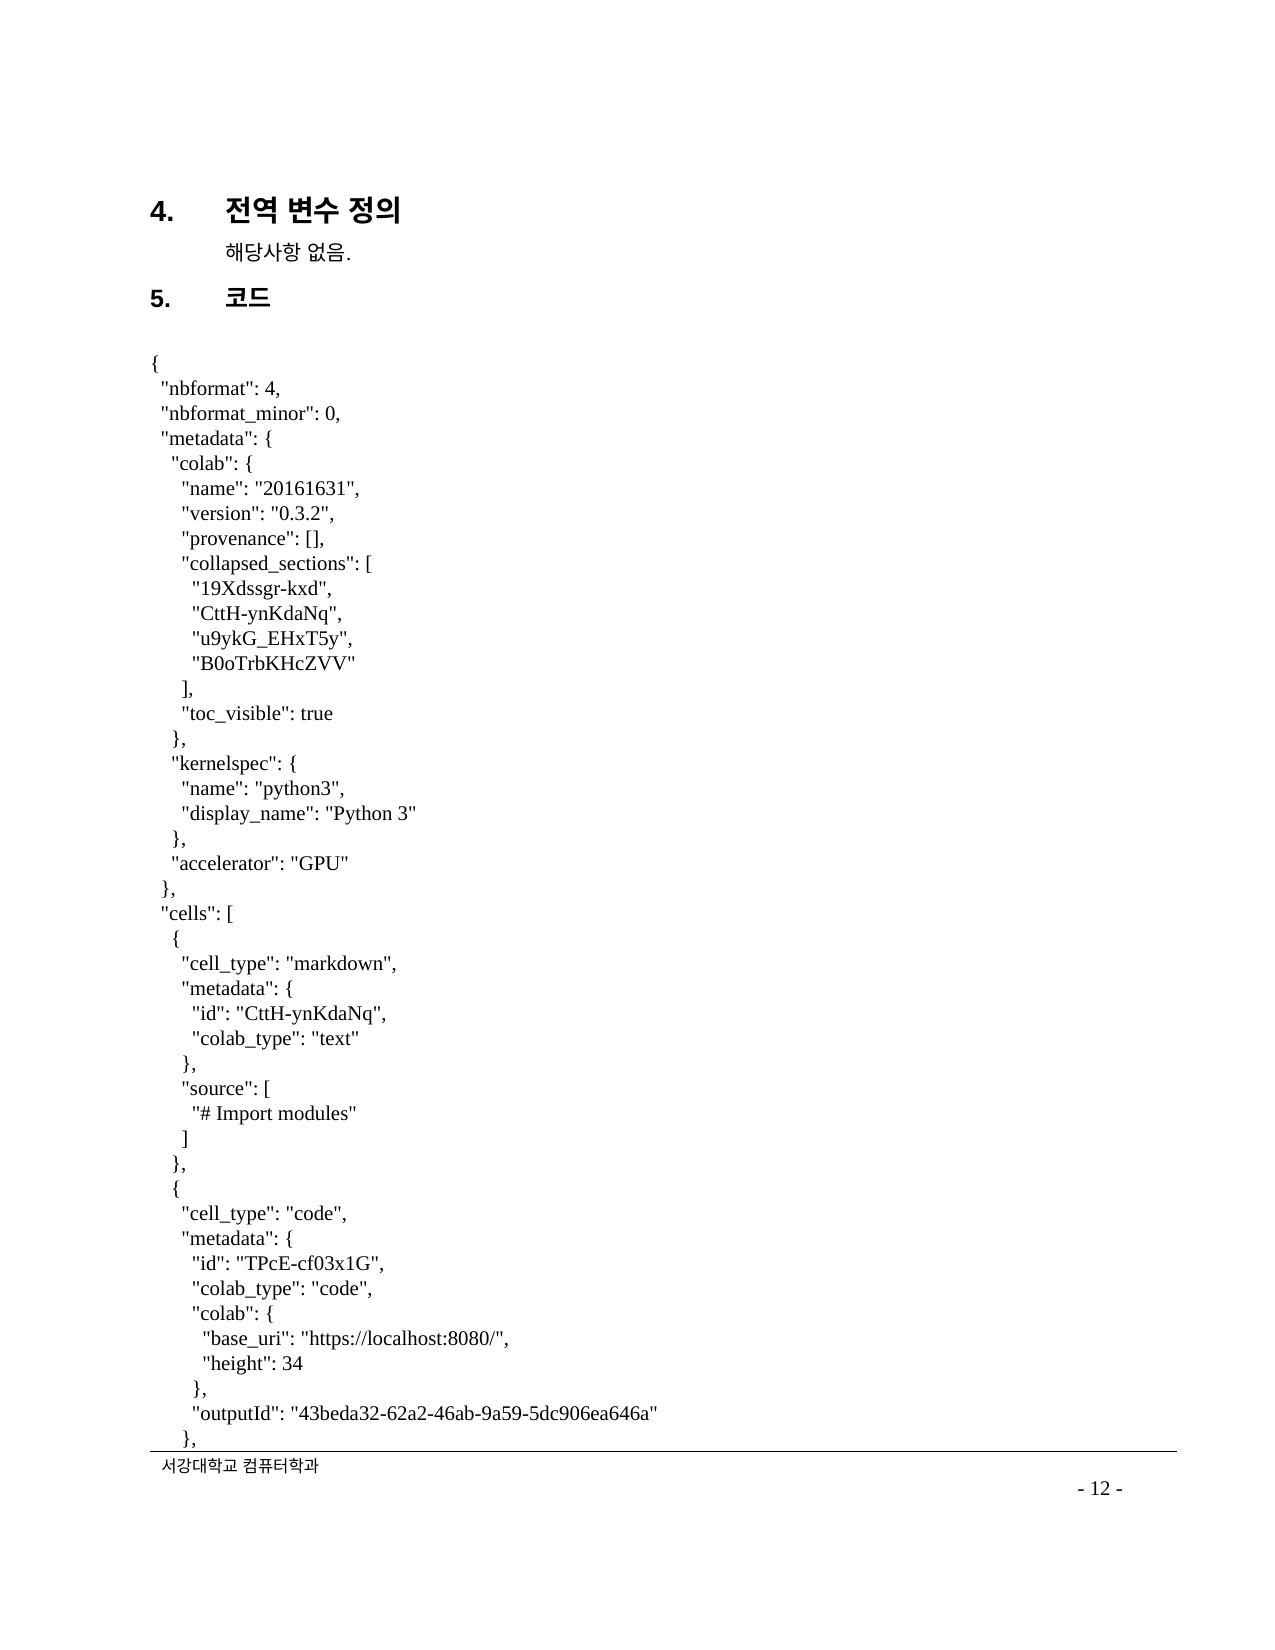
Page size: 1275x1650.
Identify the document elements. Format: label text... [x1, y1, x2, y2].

text "cell_type": "code", [150, 1200, 1125, 1225]
text "colab_type": "text" [150, 1025, 1125, 1050]
text "metadata": { [150, 1225, 1125, 1250]
text "id": "TPcE-cf03x1G", [150, 1250, 1125, 1275]
subtitle 코드 [150, 279, 1125, 315]
subtitle 전역 변수 정의 [150, 187, 1125, 230]
text "metadata": { [150, 425, 1125, 450]
text "id": "CttH-ynKdaNq", [150, 1000, 1125, 1025]
text "cell_type": "markdown", [150, 950, 1125, 975]
text "colab": { [150, 450, 1125, 475]
text "toc_visible": true [150, 700, 1125, 725]
text }, [150, 1425, 1125, 1450]
text "# Import modules" [150, 1100, 1125, 1125]
text }, [150, 1375, 1125, 1400]
text { [150, 350, 1125, 375]
text "CttH-ynKdaNq", [150, 600, 1125, 625]
text "collapsed_sections": [ [150, 550, 1125, 575]
text }, [150, 725, 1125, 750]
text { [150, 925, 1125, 950]
text "metadata": { [150, 975, 1125, 1000]
text ] [150, 1125, 1125, 1150]
text 해당사항 없음. [225, 236, 1125, 266]
text "source": [ [150, 1075, 1125, 1100]
text "colab_type": "code", [150, 1275, 1125, 1300]
text "nbformat_minor": 0, [150, 400, 1125, 425]
text "name": "python3", [150, 775, 1125, 800]
text }, [150, 1050, 1125, 1075]
text "provenance": [], [150, 525, 1125, 550]
text "base_uri": "https://localhost:8080/", [150, 1325, 1125, 1350]
text "colab": { [150, 1300, 1125, 1325]
text "accelerator": "GPU" [150, 850, 1125, 875]
text }, [150, 1150, 1125, 1175]
text "19Xdssgr-kxd", [150, 575, 1125, 600]
text "version": "0.3.2", [150, 500, 1125, 525]
text "nbformat": 4, [150, 375, 1125, 400]
text }, [150, 825, 1125, 850]
text "B0oTrbKHcZVV" [150, 650, 1125, 675]
text "kernelspec": { [150, 750, 1125, 775]
text }, [150, 875, 1125, 900]
text ], [150, 675, 1125, 700]
text "name": "20161631", [150, 475, 1125, 500]
text "cells": [ [150, 900, 1125, 925]
text { [150, 1175, 1125, 1200]
text "outputId": "43beda32-62a2-46ab-9a59-5dc906ea646a" [150, 1400, 1125, 1425]
text "u9ykG_EHxT5y", [150, 625, 1125, 650]
text "display_name": "Python 3" [150, 800, 1125, 825]
text "height": 34 [150, 1350, 1125, 1375]
